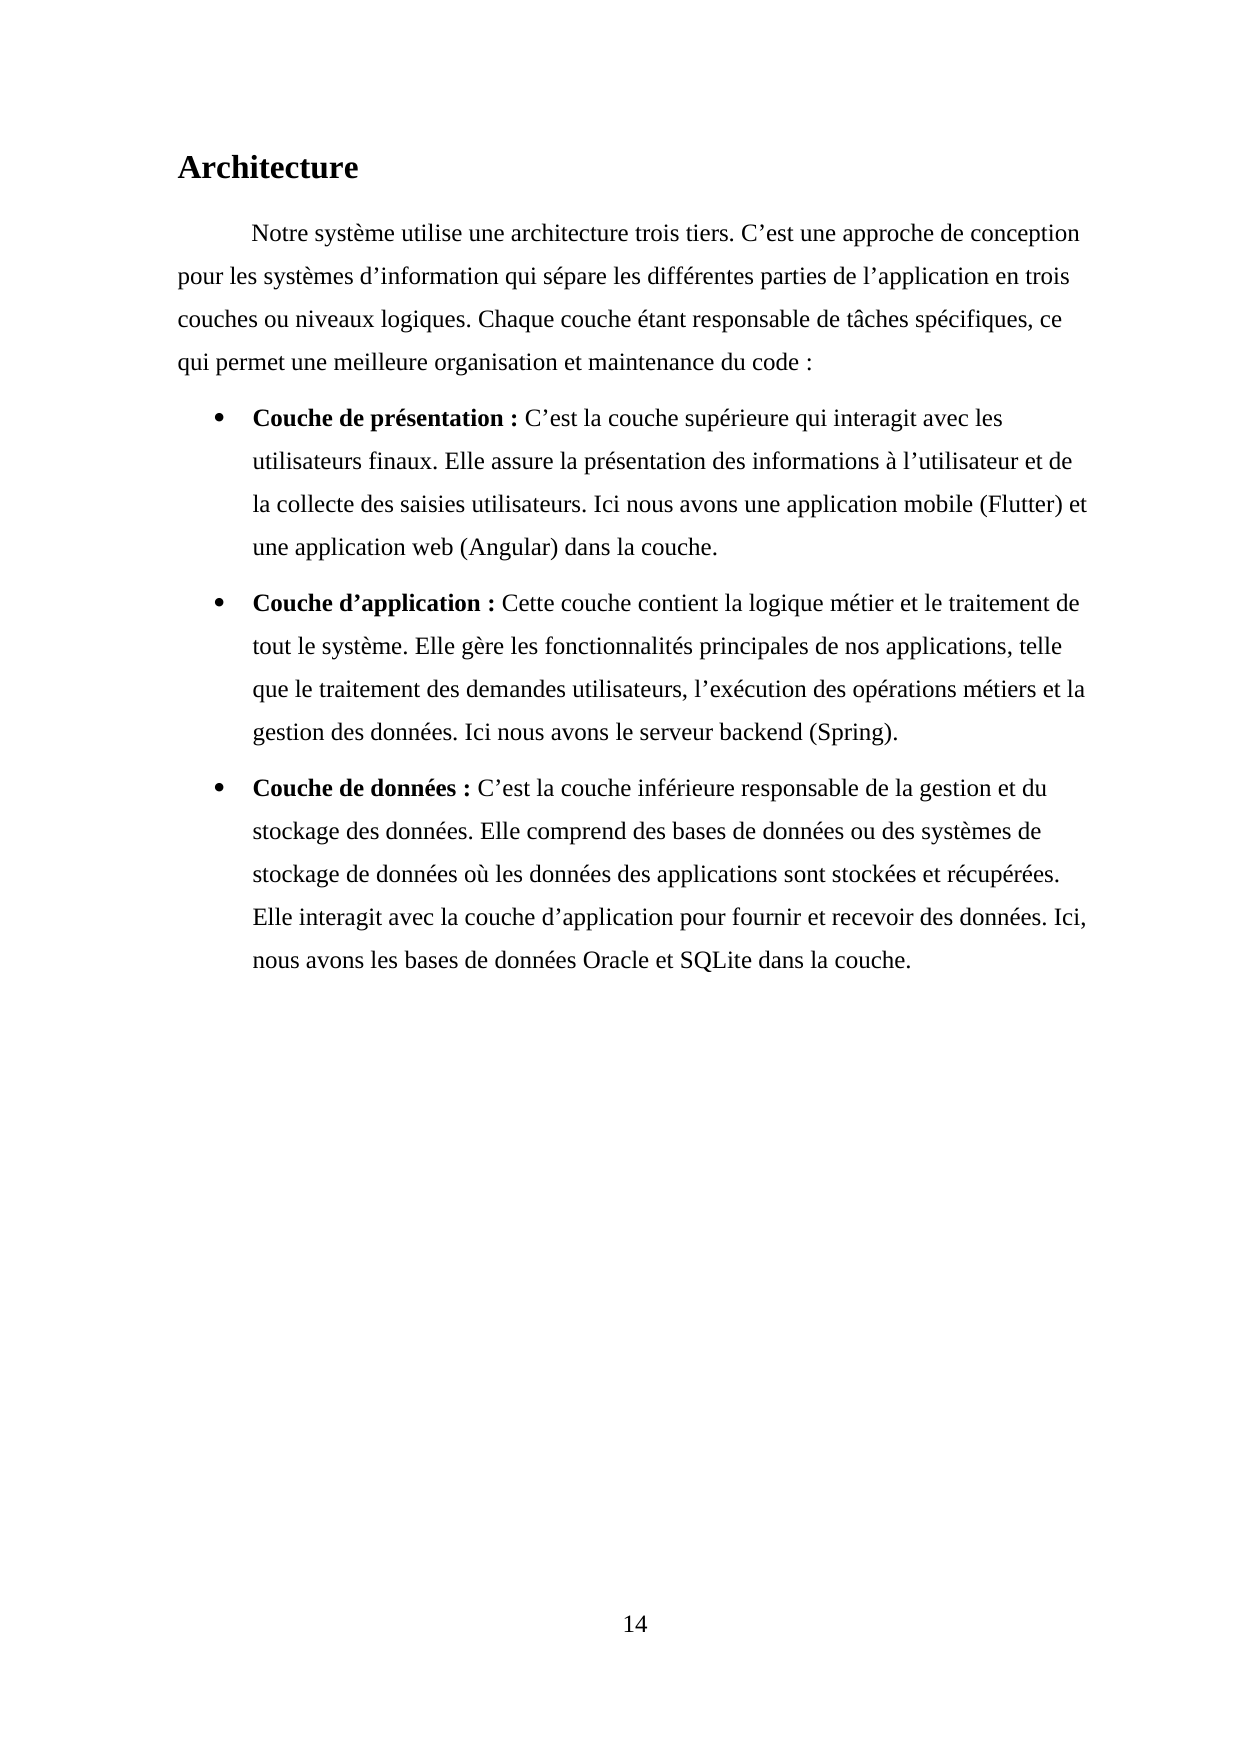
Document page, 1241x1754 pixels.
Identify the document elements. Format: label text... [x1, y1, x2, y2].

subtitle Architecture [177, 148, 1092, 186]
list Couche de données : C’est la couche inférieure responsable de la gestion et du stockage des données. Elle comprend des bases de données ou des systèmes de stockage de données où les données des applications sont stockées et récupérées. Elle interagit avec la couche d’application pour fournir et recevoir des données. Ici, nous avons les bases de données Oracle et SQLite dans la couche. [215, 773, 1092, 974]
text Notre système utilise une architecture trois tiers. C’est une approche de conception pour les systèmes d’information qui sépare les différentes parties de l’application en trois couches ou niveaux logiques. Chaque couche étant responsable de tâches spécifiques, ce qui permet une meilleure organisation et maintenance du code : [177, 218, 1092, 376]
list Couche de présentation : C’est la couche supérieure qui interagit avec les utilisateurs finaux. Elle assure la présentation des informations à l’utilisateur et de la collecte des saisies utilisateurs. Ici nous avons une application mobile (Flutter) et une application web (Angular) dans la couche. [215, 403, 1092, 561]
list Couche d’application : Cette couche contient la logique métier et le traitement de tout le système. Elle gère les fonctionnalités principales de nos applications, telle que le traitement des demandes utilisateurs, l’exécution des opérations métiers et la gestion des données. Ici nous avons le serveur backend (Spring). [215, 588, 1092, 746]
